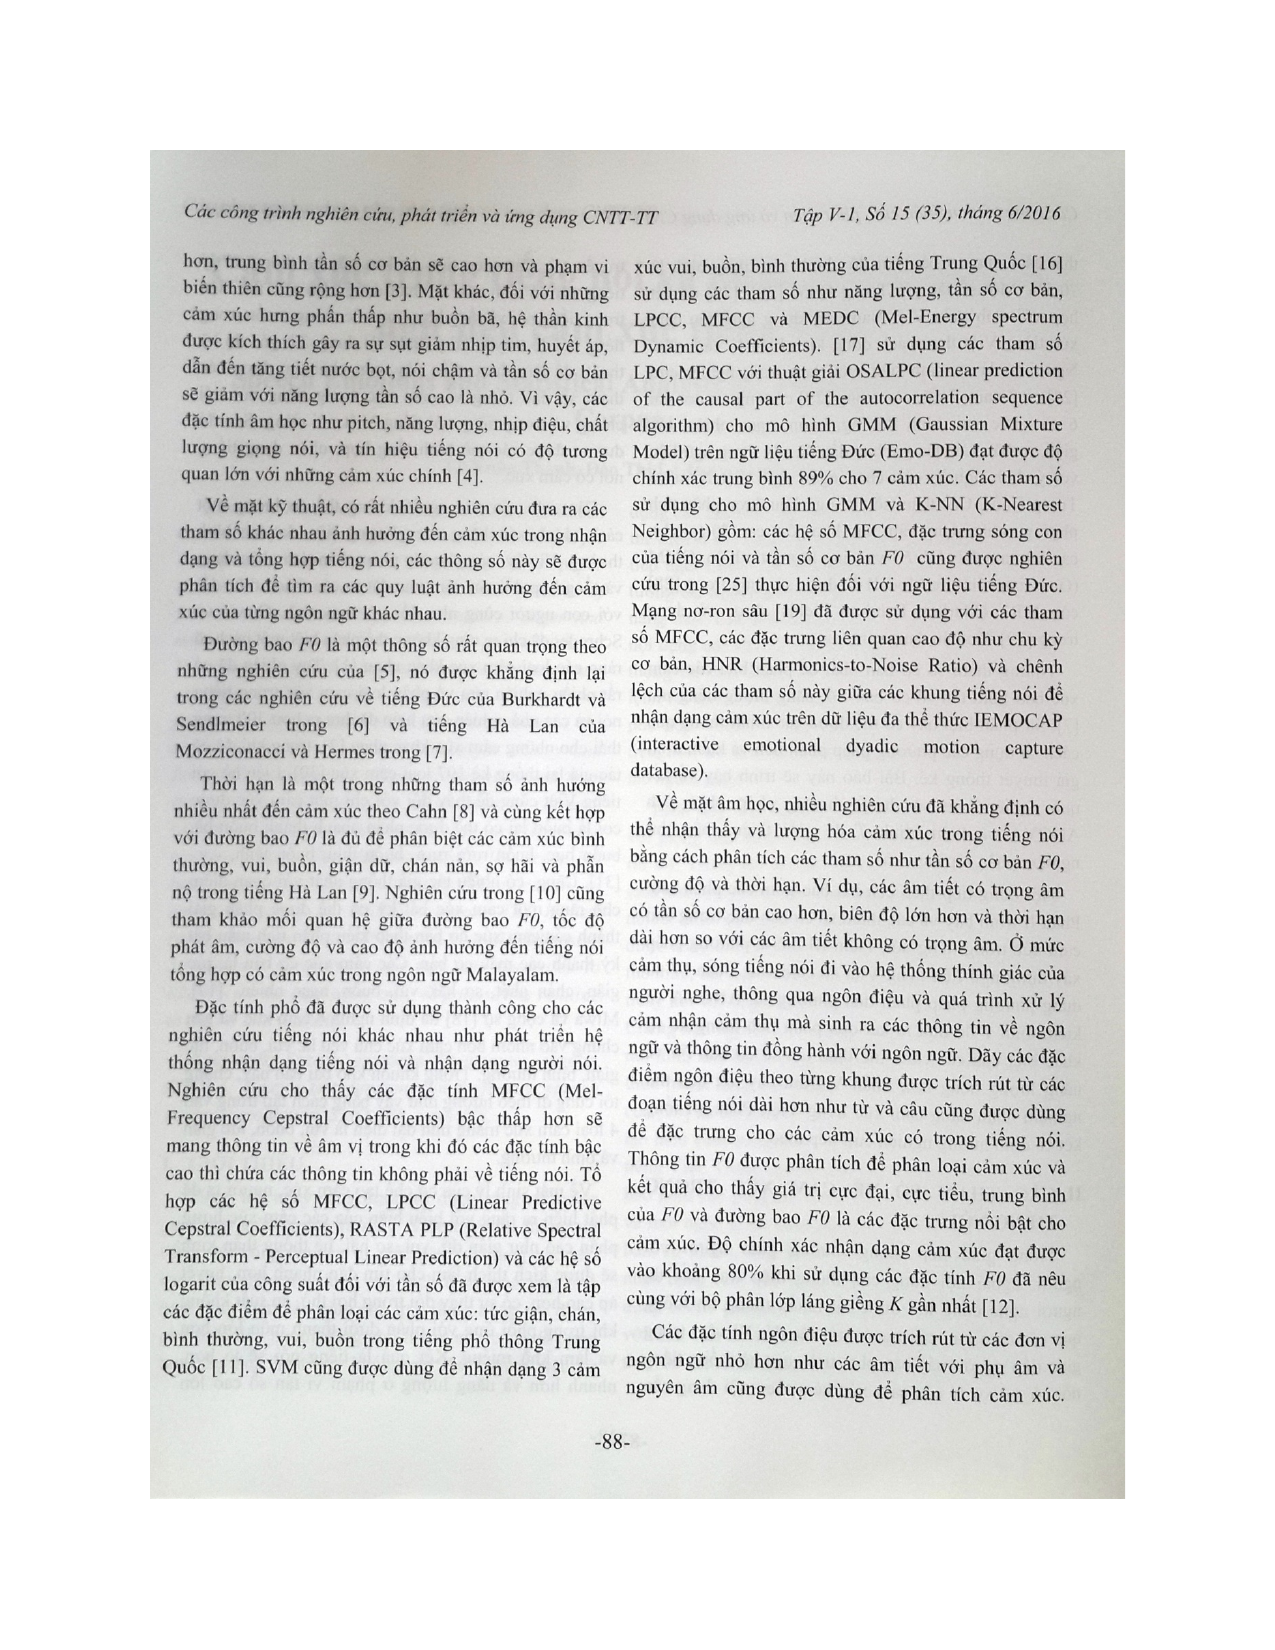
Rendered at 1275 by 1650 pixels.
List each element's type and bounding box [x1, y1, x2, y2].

picture [150, 150, 1125, 1499]
